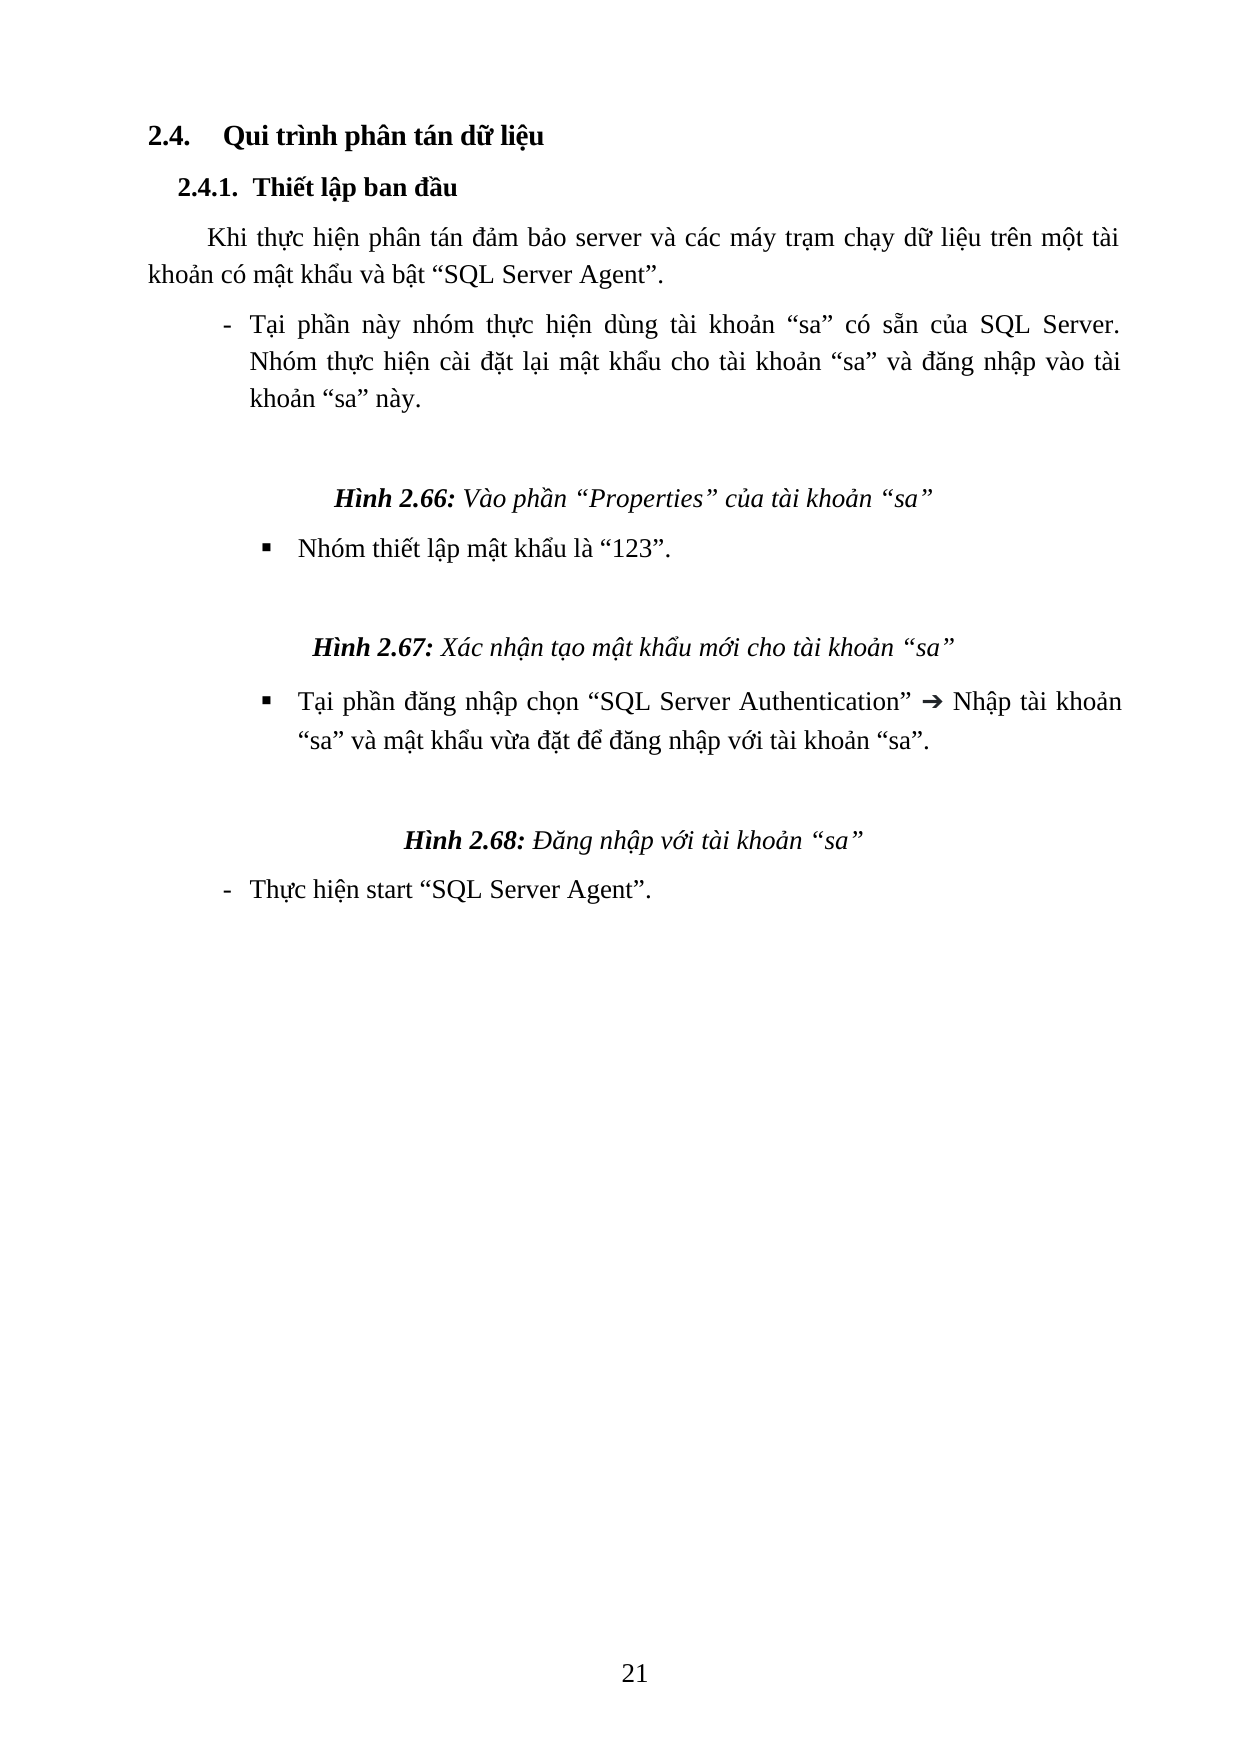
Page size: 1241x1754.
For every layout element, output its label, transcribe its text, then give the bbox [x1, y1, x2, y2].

text Khi thực hiện phân tán đảm bảo server và các máy trạm chạy dữ liệu trên một tài khoản có mật khẩu và bật “SQL Server Agent”. [148, 221, 1122, 289]
subtitle Thiết lập ban đầu [177, 171, 1122, 202]
text Thực hiện start “SQL Server Agent”. [223, 874, 1122, 905]
text Tại phần đăng nhập chọn “SQL Server Authentication” ➔ Nhập tài khoản “sa” và mật khẩu vừa đặt để đăng nhập với tài khoản “sa”. [260, 681, 1122, 755]
subtitle Qui trình phân tán dữ liệu [148, 118, 1122, 152]
text Tại phần này nhóm thực hiện dùng tài khoản “sa” có sẵn của SQL Server. Nhóm thực hiện cài đặt lại mật khẩu cho tài khoản “sa” và đăng nhập vào tài khoản “sa” này. [223, 308, 1122, 413]
text Nhóm thiết lập mật khẩu là “123”. [260, 532, 1122, 563]
